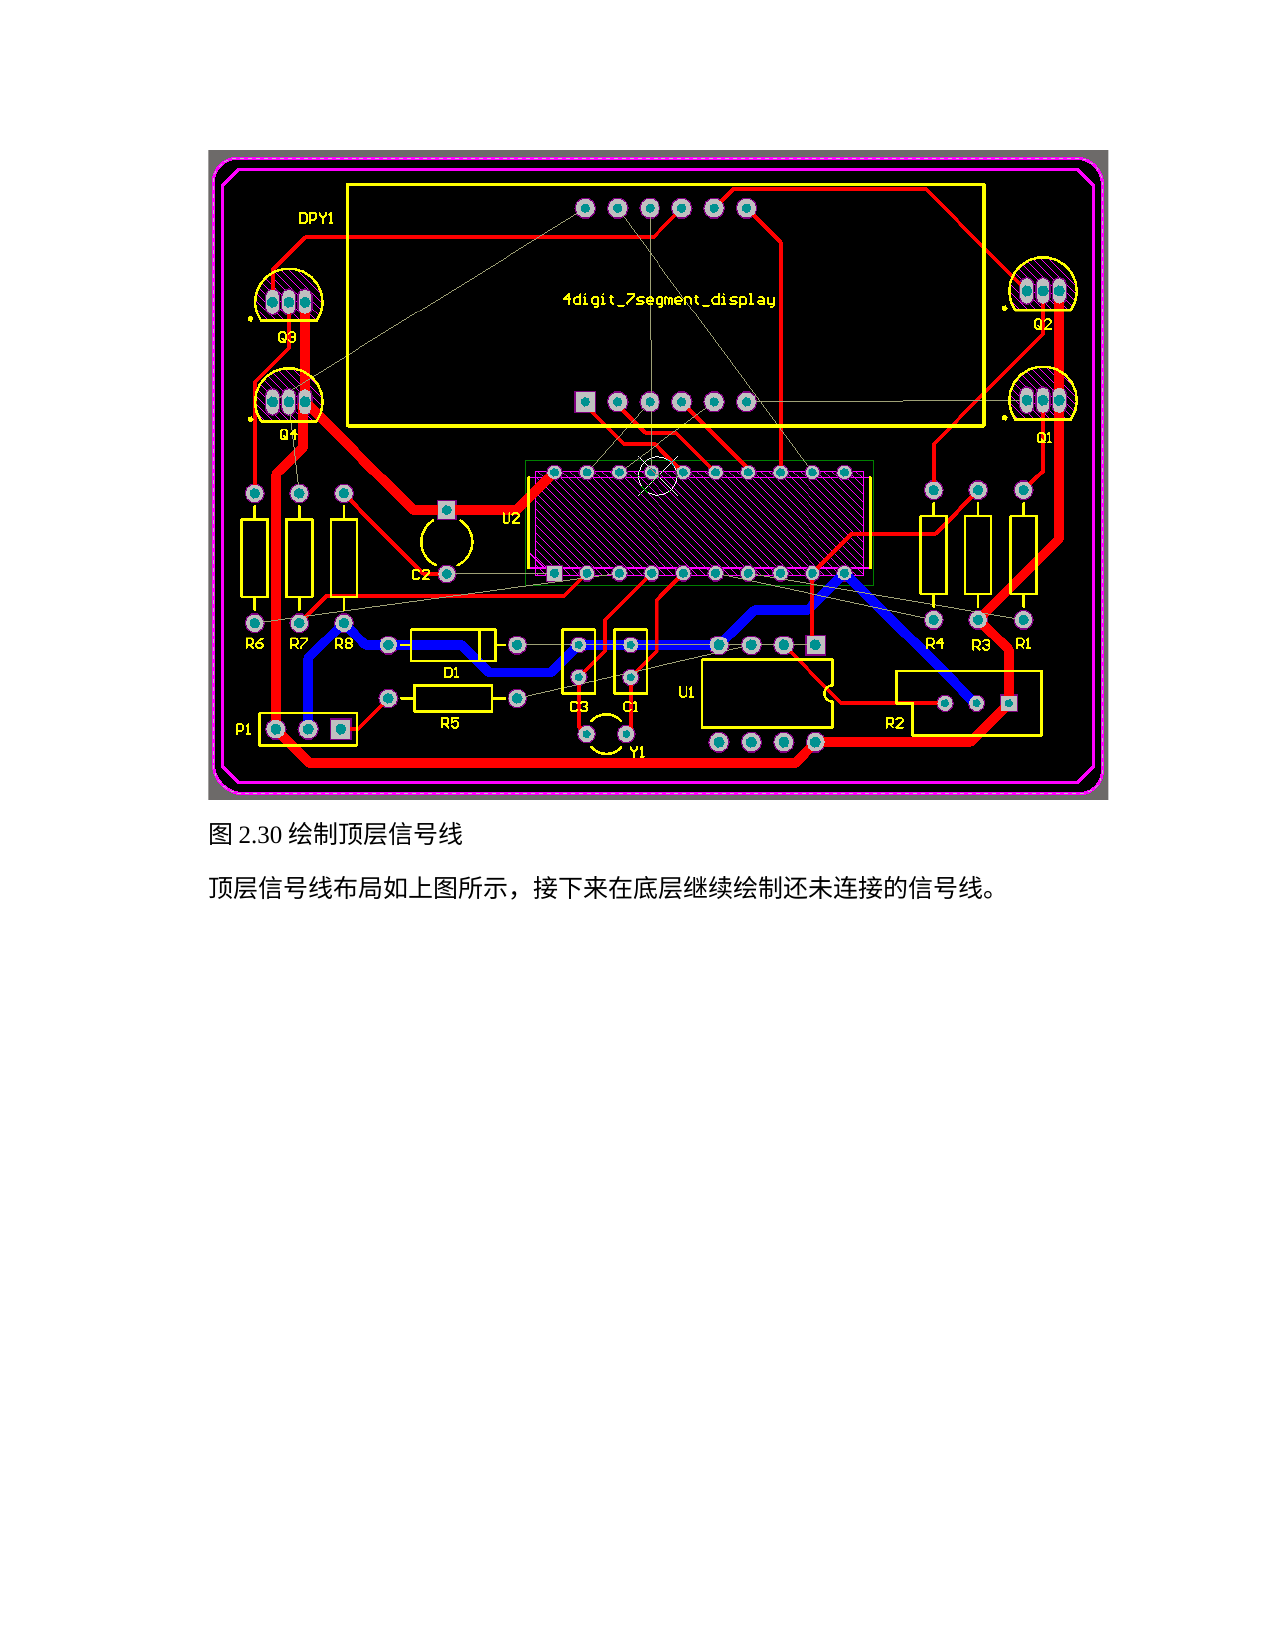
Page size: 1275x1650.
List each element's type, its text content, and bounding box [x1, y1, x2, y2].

text 顶层信号线布局如上图所示，接下来在底层继续绘制还未连接的信号线。 [187, 869, 1087, 905]
picture [208, 150, 1109, 800]
text 图2.30 绘制顶层信号线 [187, 814, 1087, 851]
